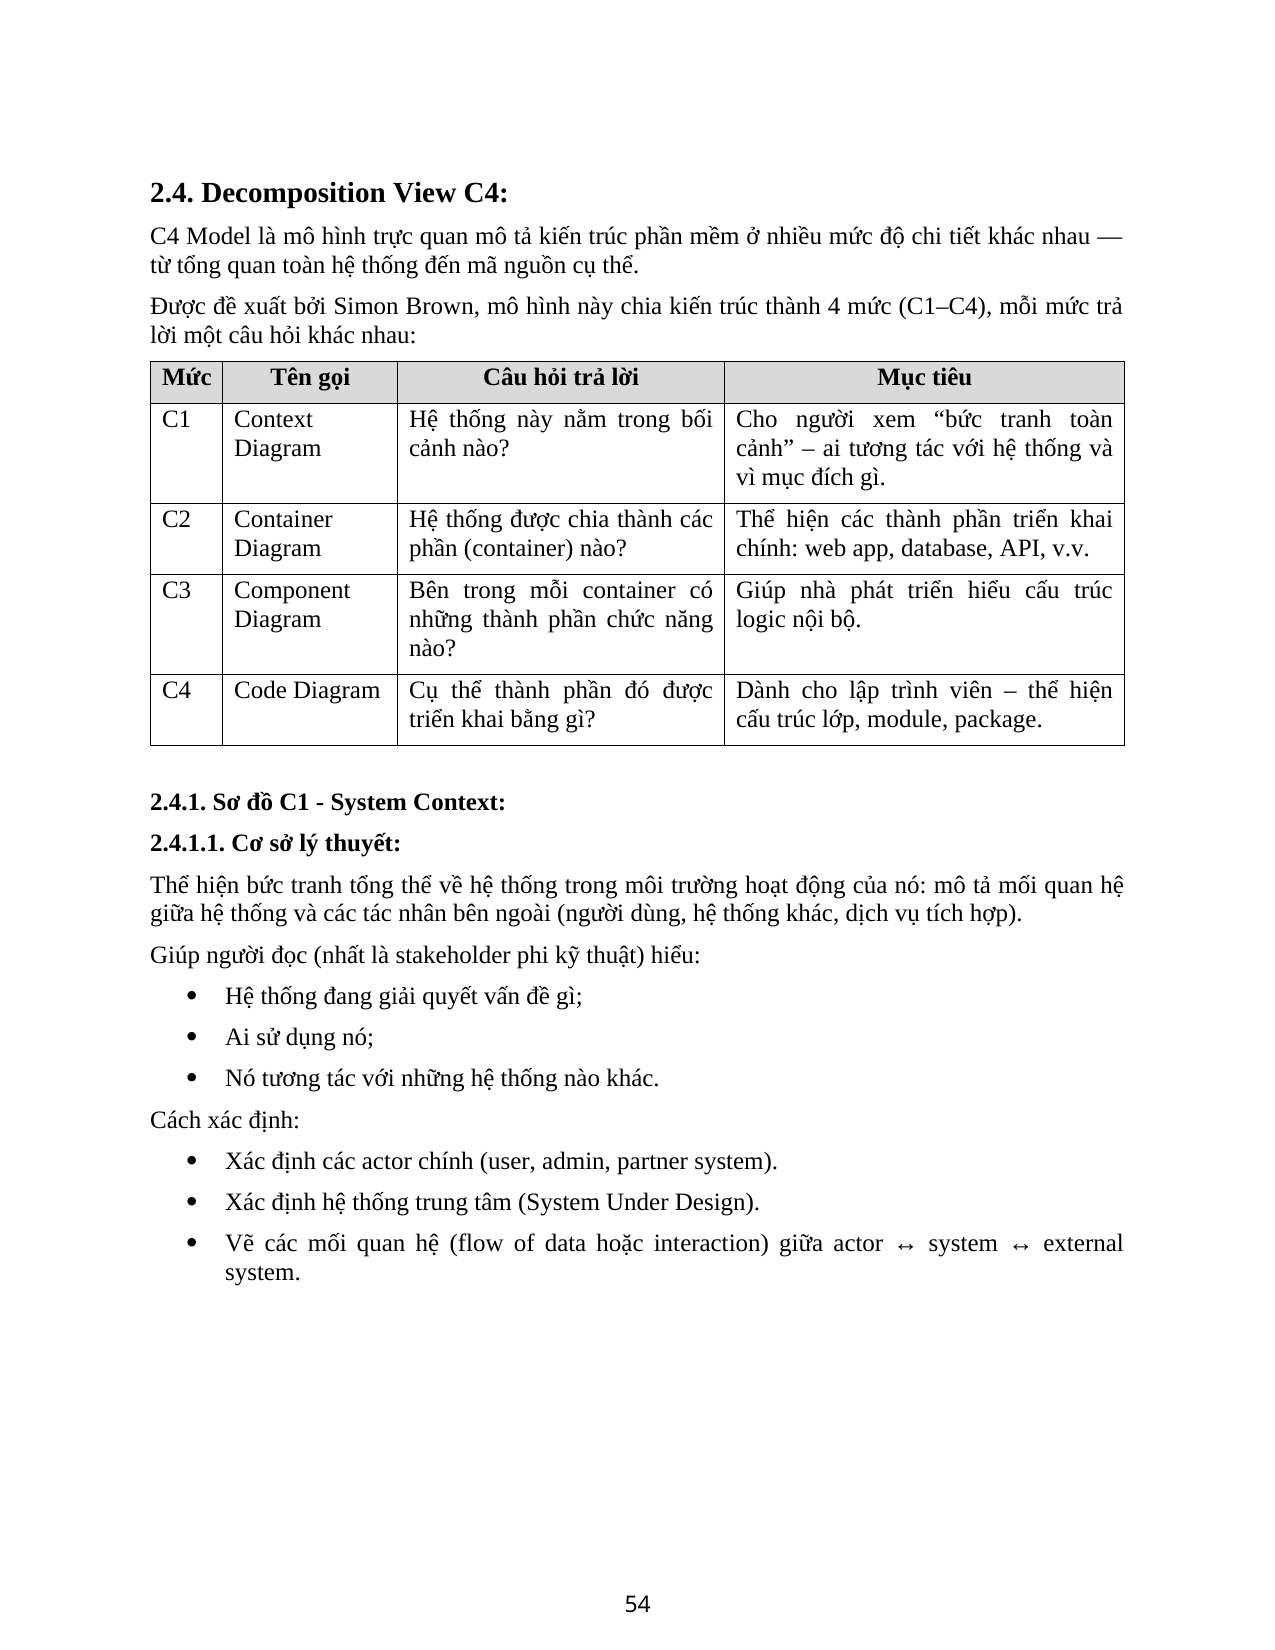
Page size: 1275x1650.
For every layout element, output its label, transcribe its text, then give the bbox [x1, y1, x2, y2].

list Vẽ các mối quan hệ (flow of data hoặc interaction) giữa actor ↔ system ↔ external system. [187, 1228, 1125, 1286]
table_cell Giúp nhà phát triển hiểu cấu trúc logic nội bộ. [725, 575, 1124, 674]
table_cell Cho người xem “bức tranh toàn cảnh” – ai tương tác với hệ thống và vì mục đích gì. [725, 404, 1124, 503]
table_cell Thể hiện các thành phần triển khai chính: web app, database, API, v.v. [725, 504, 1124, 574]
text Thể hiện bức tranh tổng thể về hệ thống trong môi trường hoạt động của nó: mô tả mối quan hệ giữa hệ thống và các tác nhân bên ngoài (người dùng, hệ thống khác, dịch vụ tích hợp). [150, 870, 1125, 927]
text Được đề xuất bởi Simon Brown, mô hình này chia kiến trúc thành 4 mức (C1–C4), mỗi mức trả lời một câu hỏi khác nhau: [150, 291, 1125, 348]
list Hệ thống đang giải quyết vấn đề gì; [187, 981, 1125, 1010]
table_cell C3 [151, 575, 222, 674]
table_cell Context Diagram [223, 404, 397, 503]
list Ai sử dụng nó; [187, 1022, 1125, 1051]
table_header Mức [151, 362, 222, 403]
table_cell Hệ thống được chia thành các phần (container) nào? [398, 504, 724, 574]
list Xác định hệ thống trung tâm (System Under Design). [187, 1187, 1125, 1216]
table_cell Component Diagram [223, 575, 397, 674]
table_cell C4 [151, 675, 222, 745]
table_cell C2 [151, 504, 222, 574]
list Nó tương tác với những hệ thống nào khác. [187, 1063, 1125, 1092]
table_header Tên gọi [223, 362, 397, 403]
text Cách xác định: [150, 1105, 1125, 1133]
table_cell C1 [151, 404, 222, 503]
text C4 Model là mô hình trực quan mô tả kiến trúc phần mềm ở nhiều mức độ chi tiết khác nhau — từ tổng quan toàn hệ thống đến mã nguồn cụ thể. [150, 221, 1125, 278]
table_cell Hệ thống này nằm trong bối cảnh nào? [398, 404, 724, 503]
text 2.4. Decomposition View C4: [150, 175, 1125, 208]
text 2.4.1. Sơ đồ C1 - System Context: [150, 787, 1125, 816]
table_cell Code Diagram [223, 675, 397, 745]
table_header Câu hỏi trả lời [398, 362, 724, 403]
table_cell Dành cho lập trình viên – thể hiện cấu trúc lớp, module, package. [725, 675, 1124, 745]
list Xác định các actor chính (user, admin, partner system). [187, 1146, 1125, 1175]
text Giúp người đọc (nhất là stakeholder phi kỹ thuật) hiểu: [150, 940, 1125, 968]
table_cell Cụ thể thành phần đó được triển khai bằng gì? [398, 675, 724, 745]
table_cell Bên trong mỗi container có những thành phần chức năng nào? [398, 575, 724, 674]
table_cell Container Diagram [223, 504, 397, 574]
text 2.4.1.1. Cơ sở lý thuyết: [150, 828, 1125, 857]
table_header Mục tiêu [725, 362, 1124, 403]
